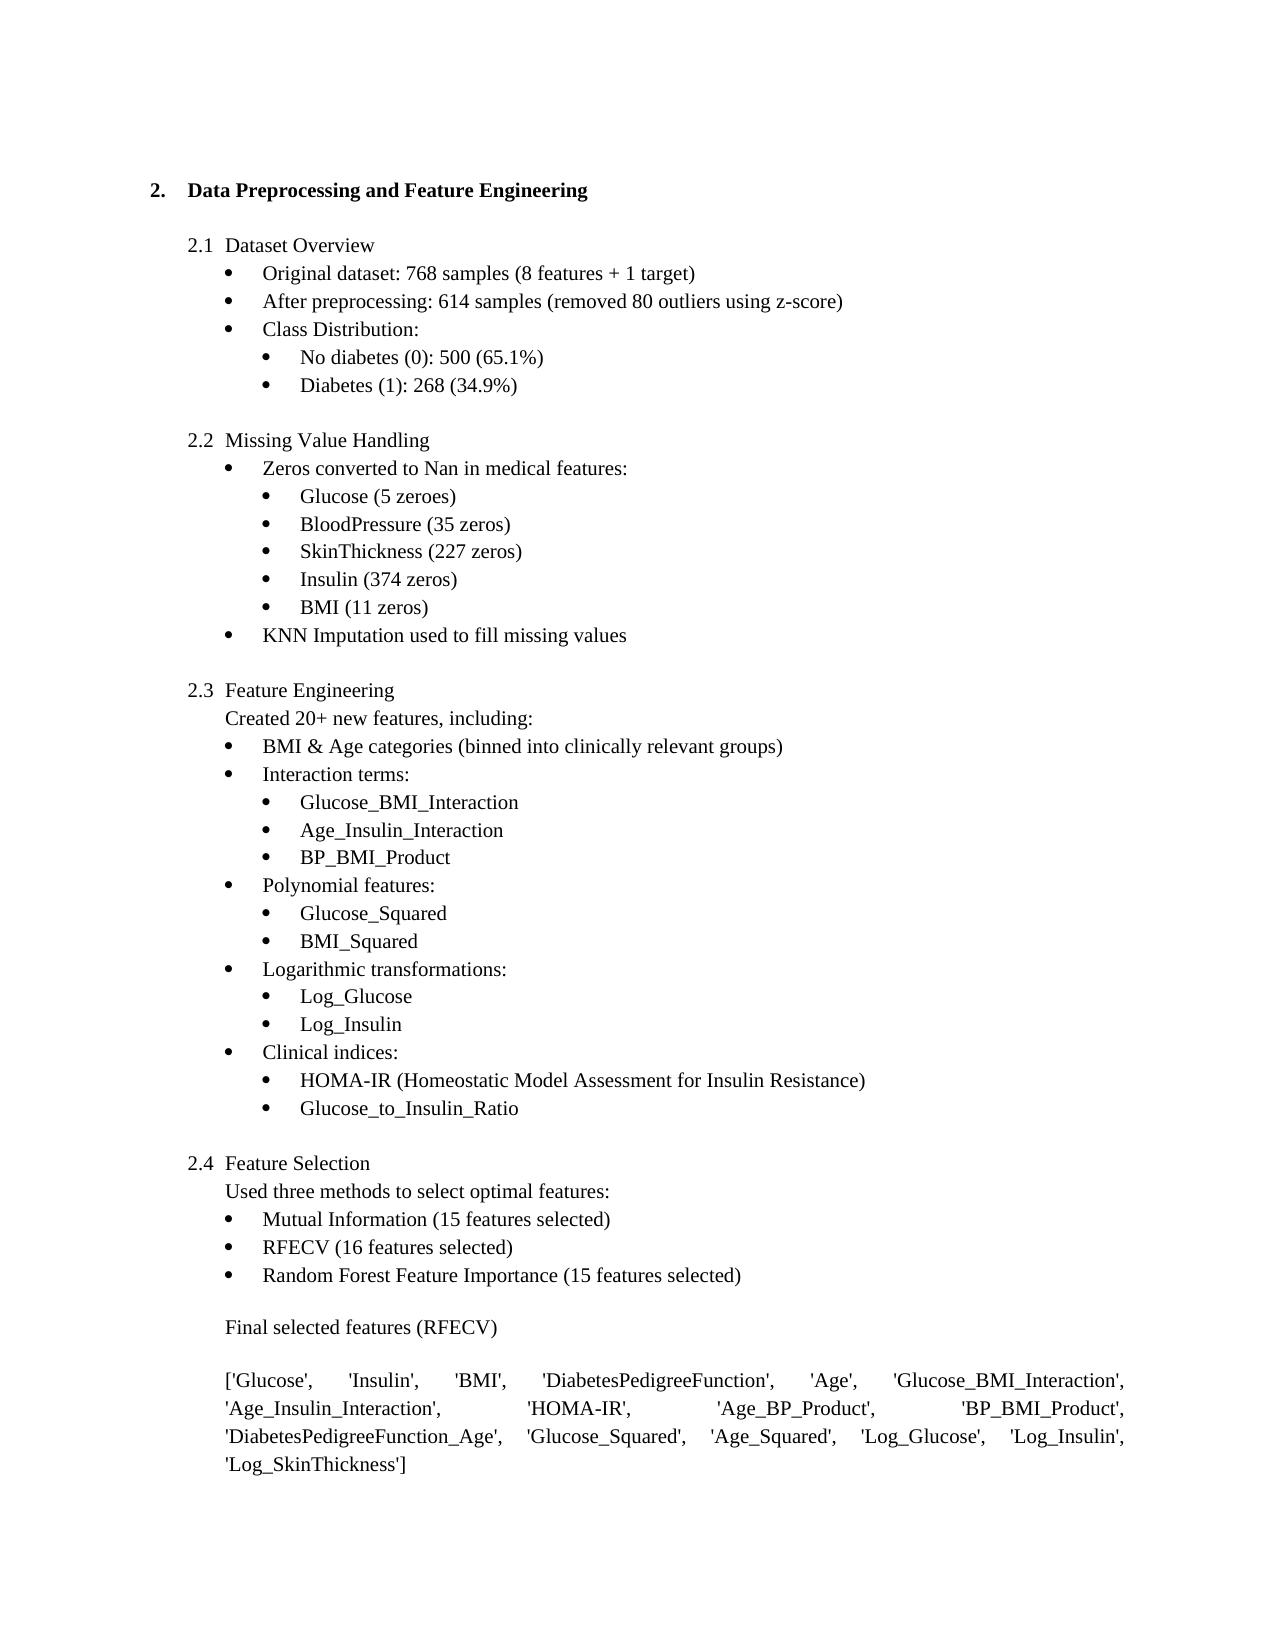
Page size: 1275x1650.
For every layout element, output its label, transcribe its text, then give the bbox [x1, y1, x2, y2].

list Original dataset: 768 samples (8 features + 1 target) [225, 261, 1125, 285]
list BloodPressure (35 zeros) [262, 512, 1125, 536]
list BP_BMI_Product [262, 845, 1125, 869]
list Created 20+ new features, including: [225, 706, 1125, 730]
list Mutual Information (15 features selected) [225, 1207, 1125, 1231]
list Polynomial features: [225, 873, 1125, 897]
text Final selected features (RFECV) [150, 1315, 1125, 1339]
text ['Glucose', 'Insulin', 'BMI', 'DiabetesPedigreeFunction', 'Age', 'Glucose_BMI_Interaction', 'Age_Insulin_Interaction', 'HOMA-IR', 'Age_BP_Product', 'BP_BMI_Product', 'DiabetesPedigreeFunction_Age', 'Glucose_Squared', 'Age_Squared', 'Log_Glucose', 'Log_Insulin', 'Log_SkinThickness'] [225, 1368, 1125, 1476]
list Log_Glucose [262, 984, 1125, 1008]
list Dataset Overview [187, 233, 1125, 257]
list Interaction terms: [225, 762, 1125, 786]
list HOMA-IR (Homeostatic Model Assessment for Insulin Resistance) [262, 1068, 1125, 1092]
list Feature Engineering [187, 678, 1125, 702]
list BMI & Age categories (binned into clinically relevant groups) [225, 734, 1125, 758]
list Log_Insulin [262, 1012, 1125, 1036]
list BMI_Squared [262, 929, 1125, 953]
list Glucose_BMI_Interaction [262, 790, 1125, 814]
list Feature Selection [187, 1151, 1125, 1175]
list Random Forest Feature Importance (15 features selected) [225, 1262, 1125, 1287]
list SkinThickness (227 zeros) [262, 539, 1125, 563]
list Glucose_Squared [262, 901, 1125, 925]
list Missing Value Handling [187, 428, 1125, 452]
list Clinical indices: [225, 1040, 1125, 1064]
list Class Distribution: [225, 317, 1125, 341]
list No diabetes (0): 500 (65.1%) [262, 345, 1125, 369]
list After preprocessing: 614 samples (removed 80 outliers using z-score) [225, 289, 1125, 313]
list Insulin (374 zeros) [262, 567, 1125, 591]
list BMI (11 zeros) [262, 595, 1125, 619]
list Data Preprocessing and Feature Engineering [150, 178, 1125, 202]
list Logarithmic transformations: [225, 957, 1125, 981]
list Glucose_to_Insulin_Ratio [262, 1096, 1125, 1120]
list RFECV (16 features selected) [225, 1235, 1125, 1259]
list Used three methods to select optimal features: [225, 1179, 1125, 1203]
list Age_Insulin_Interaction [262, 817, 1125, 842]
list Zeros converted to Nan in medical features: [225, 456, 1125, 480]
list Diabetes (1): 268 (34.9%) [262, 372, 1125, 397]
list KNN Imputation used to fill missing values [225, 623, 1125, 647]
list Glucose (5 zeroes) [262, 484, 1125, 508]
